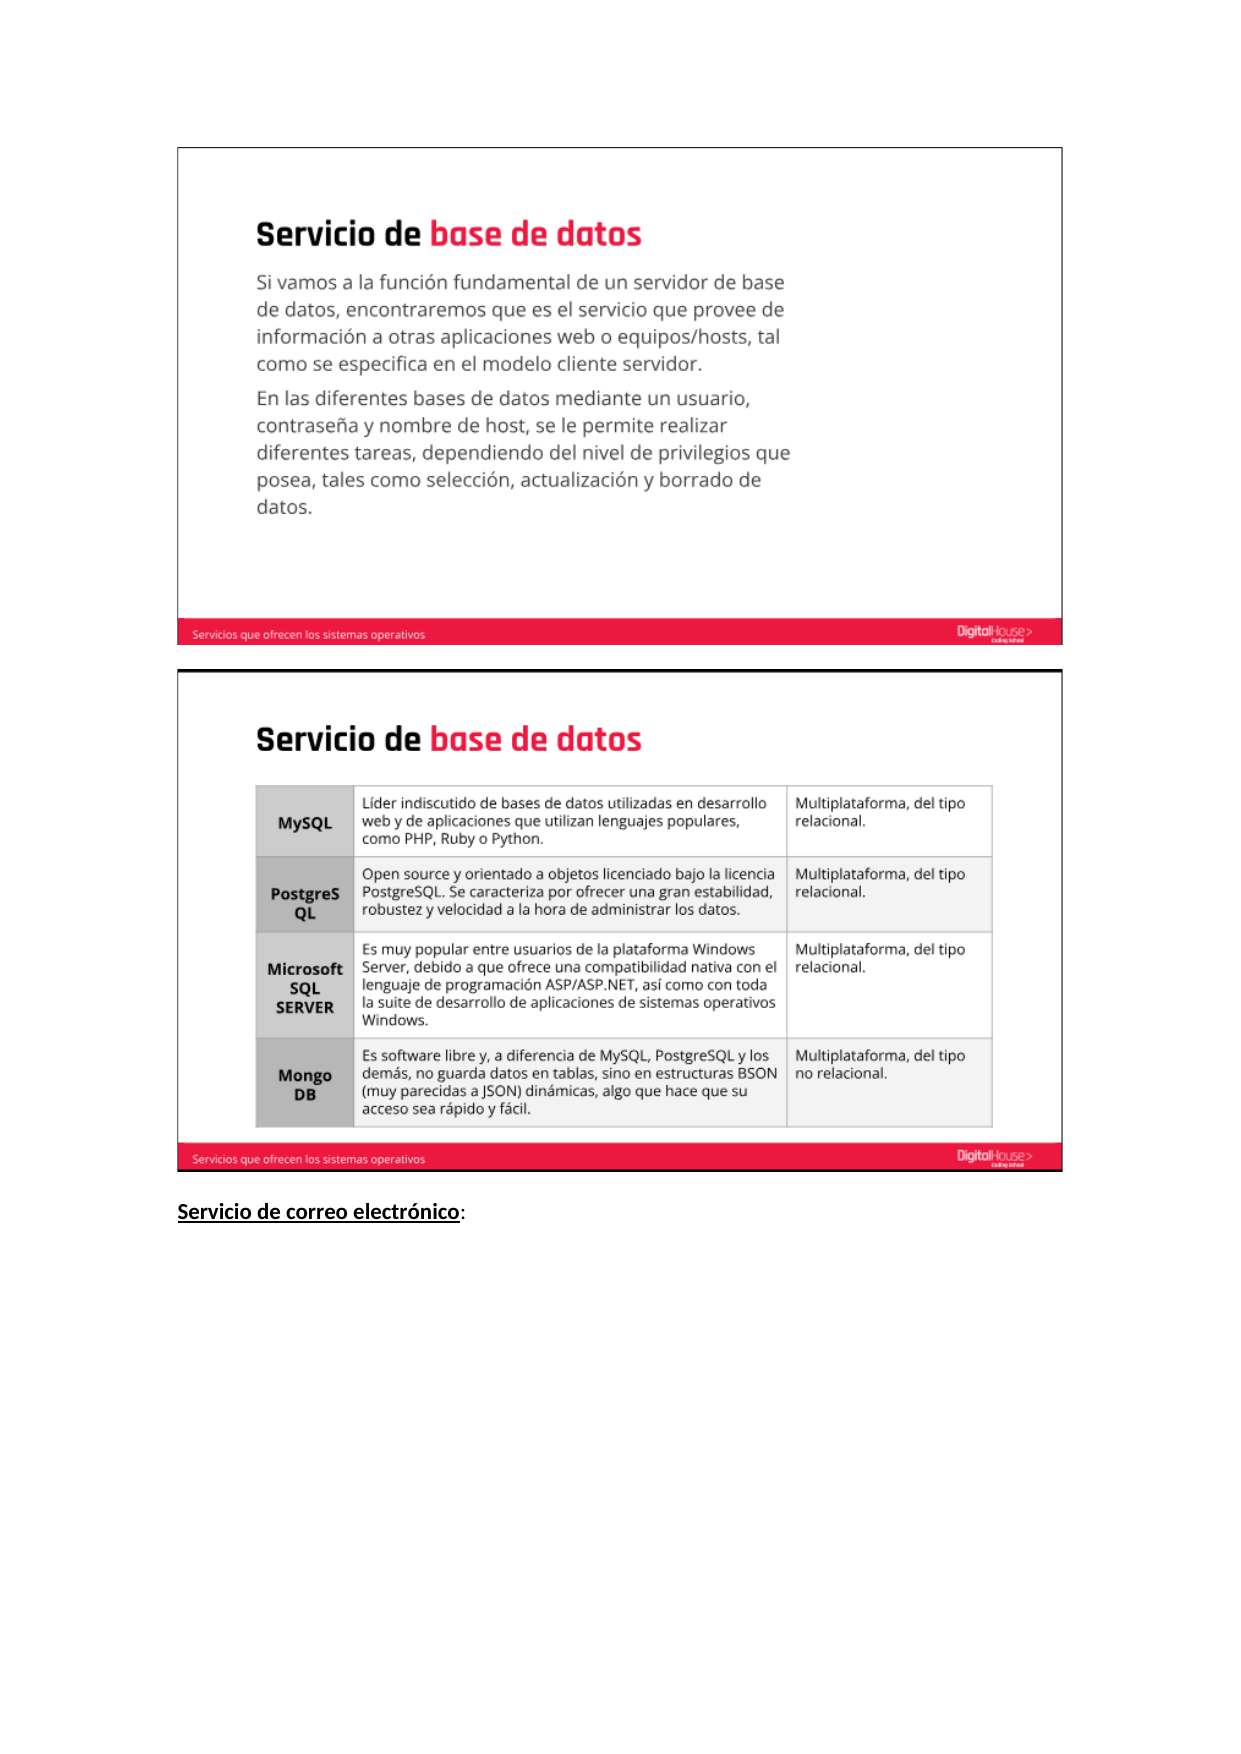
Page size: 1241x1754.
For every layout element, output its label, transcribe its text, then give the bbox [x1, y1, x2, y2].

picture [177, 147, 1064, 645]
text Servicio de correo electrónico: [177, 1197, 1063, 1225]
picture [177, 669, 1064, 1172]
